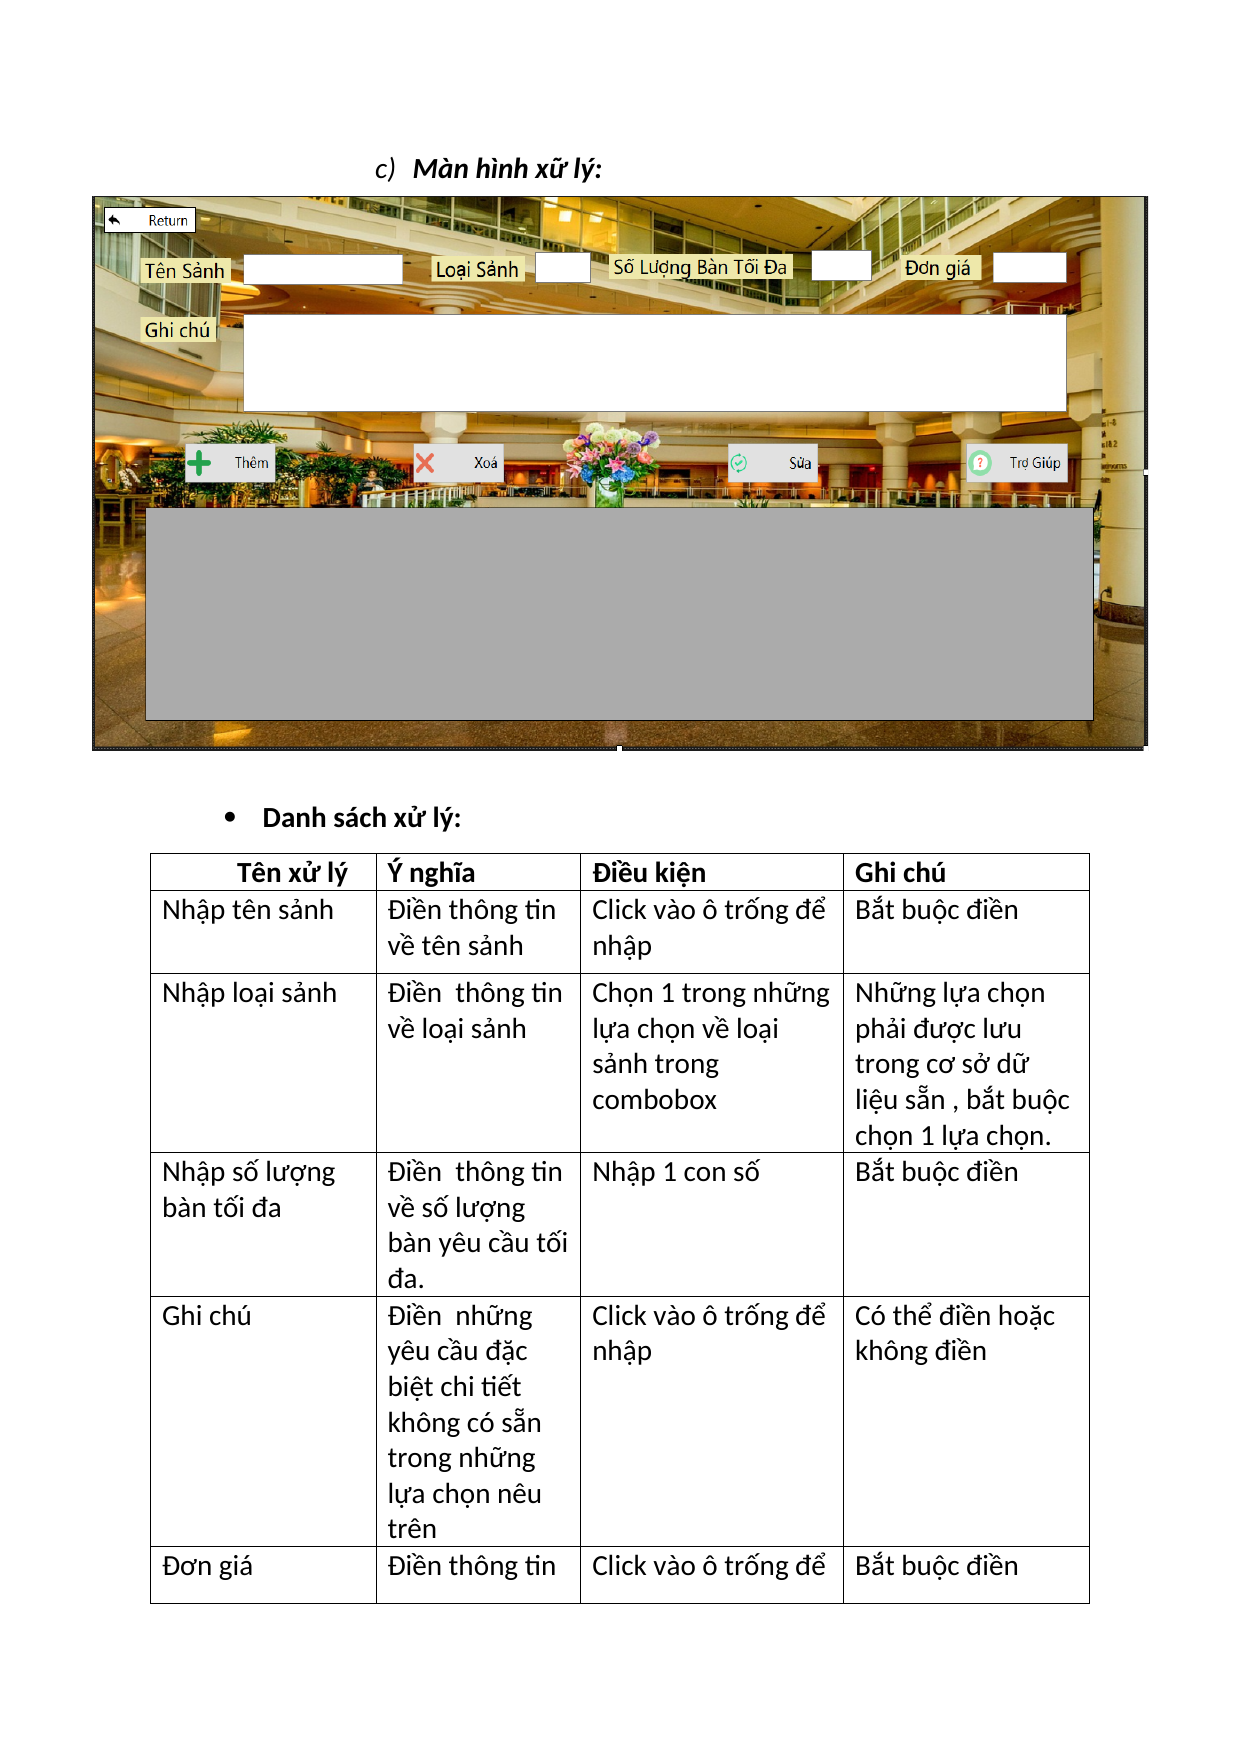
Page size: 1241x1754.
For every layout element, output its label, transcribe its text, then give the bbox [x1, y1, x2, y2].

table_cell Điền thông tin về số lượng bàn yêu cầu tối đa. [377, 1153, 580, 1296]
picture [92, 196, 1149, 751]
list Màn hình xữ lý: [375, 150, 1090, 186]
table_cell Click vào ô trống để nhập [581, 1297, 843, 1546]
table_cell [377, 1547, 580, 1603]
table_header Ghi chú [844, 854, 1089, 890]
table_cell Nhập loại sảnh [151, 974, 376, 1152]
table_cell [581, 1547, 843, 1603]
list Danh sách xử lý: [225, 799, 1090, 834]
table_cell Ghi chú [151, 1297, 376, 1546]
table_header Điều kiện [581, 854, 843, 890]
table_cell Điền thông tin về loại sảnh [377, 974, 580, 1152]
table_cell Nhập tên sảnh [151, 891, 376, 973]
table_cell Đơn giá [151, 1547, 376, 1603]
table_cell Bắt buộc điền [844, 1547, 1089, 1603]
table_header Ý nghĩa [377, 854, 580, 890]
table_cell Có thể điền hoặc không điền [844, 1297, 1089, 1546]
table_cell Những lựa chọn phải được lưu trong cơ sở dữ liệu sẵn , bắt buộc chọn 1 lựa chọn. [844, 974, 1089, 1152]
table_cell Nhập 1 con số [581, 1153, 843, 1296]
table_cell Điền những yêu cầu đặc biệt chi tiết không có sẵn trong những lựa chọn nêu trên [377, 1297, 580, 1546]
table_cell Bắt buộc điền [844, 1153, 1089, 1296]
table_cell Bắt buộc điền [844, 891, 1089, 973]
table_cell Chọn 1 trong những lựa chọn về loại sảnh trong combobox [581, 974, 843, 1152]
table_header Tên xử lý [151, 854, 376, 890]
table_cell Click vào ô trống để nhập [581, 891, 843, 973]
table_cell Nhập số lượng bàn tối đa [151, 1153, 376, 1296]
table_cell Điền thông tin về tên sảnh [377, 891, 580, 973]
